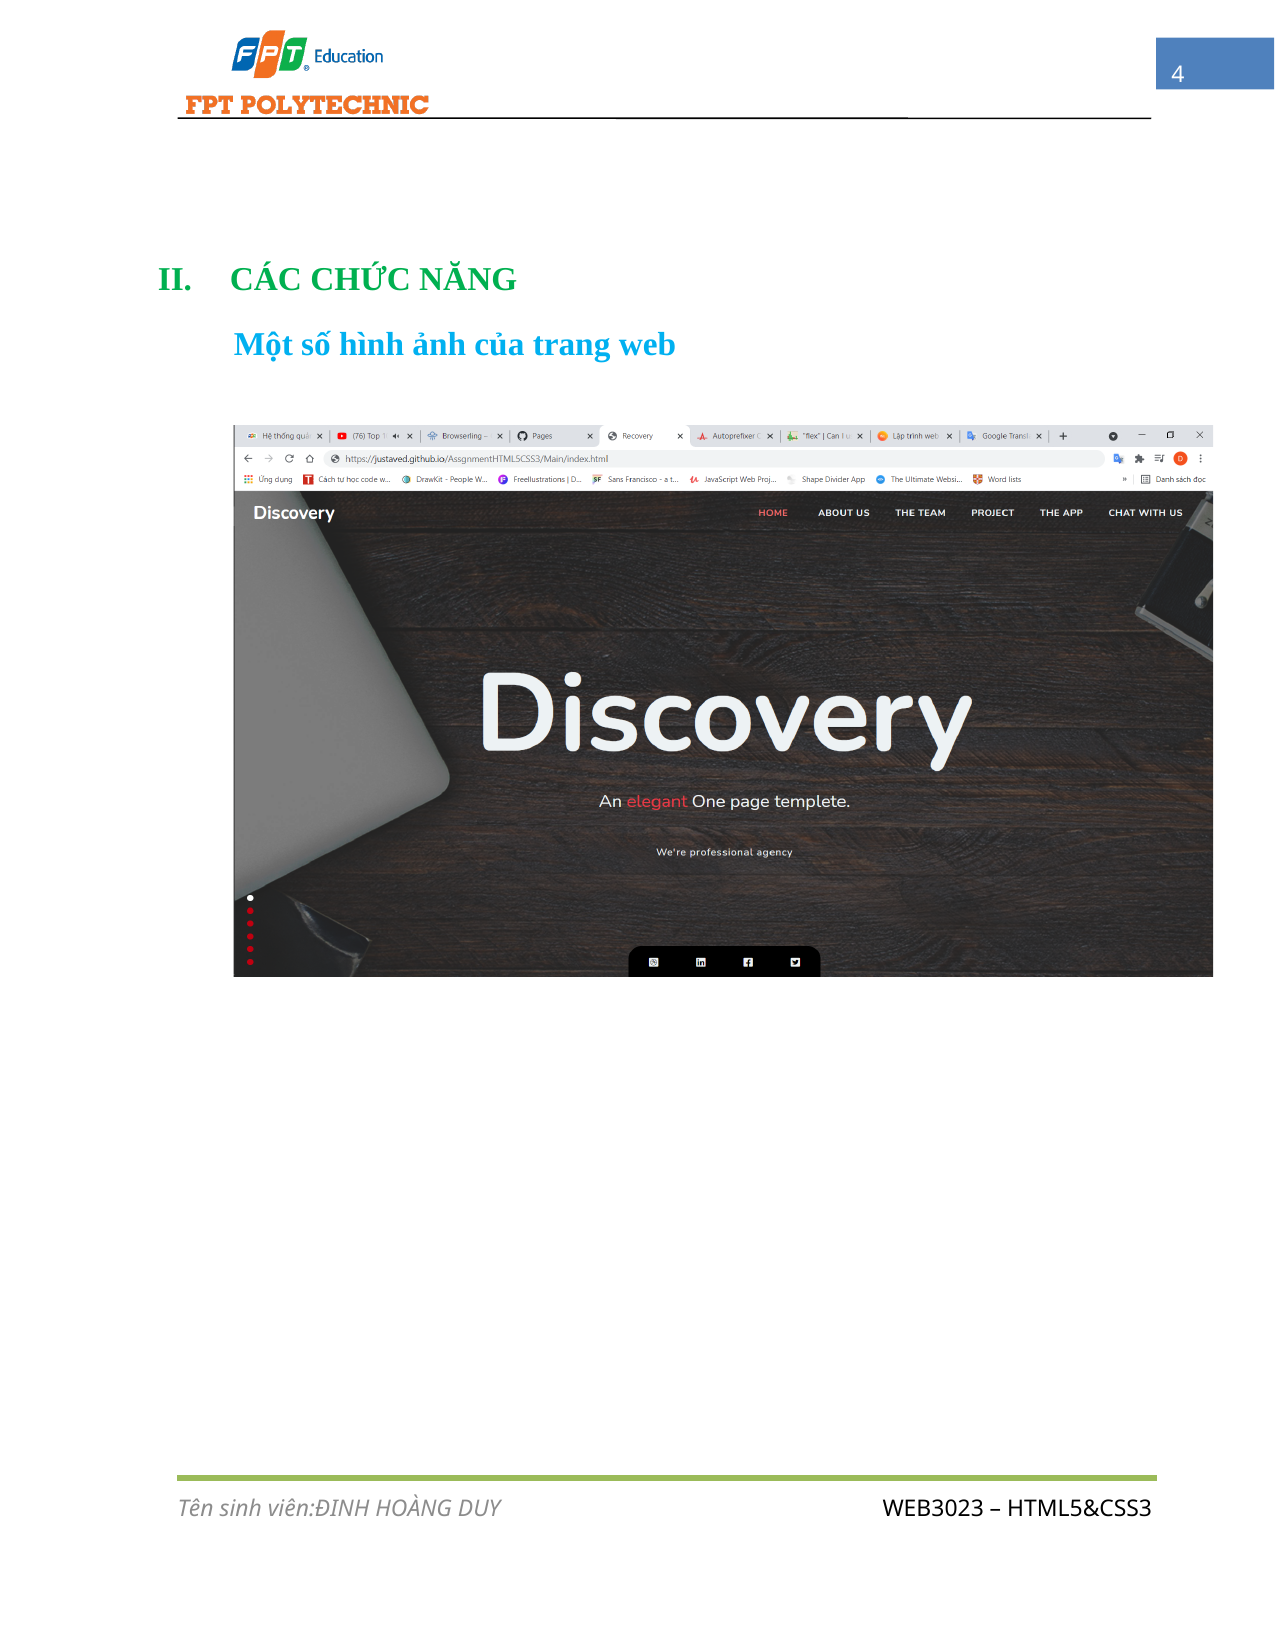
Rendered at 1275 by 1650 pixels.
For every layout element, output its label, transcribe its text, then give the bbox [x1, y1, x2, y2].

list CÁC CHỨC NĂNG [192, 259, 1157, 298]
picture [233, 425, 1214, 977]
text Một số hình ảnh của trang web [233, 324, 1157, 363]
picture [177, 22, 437, 122]
